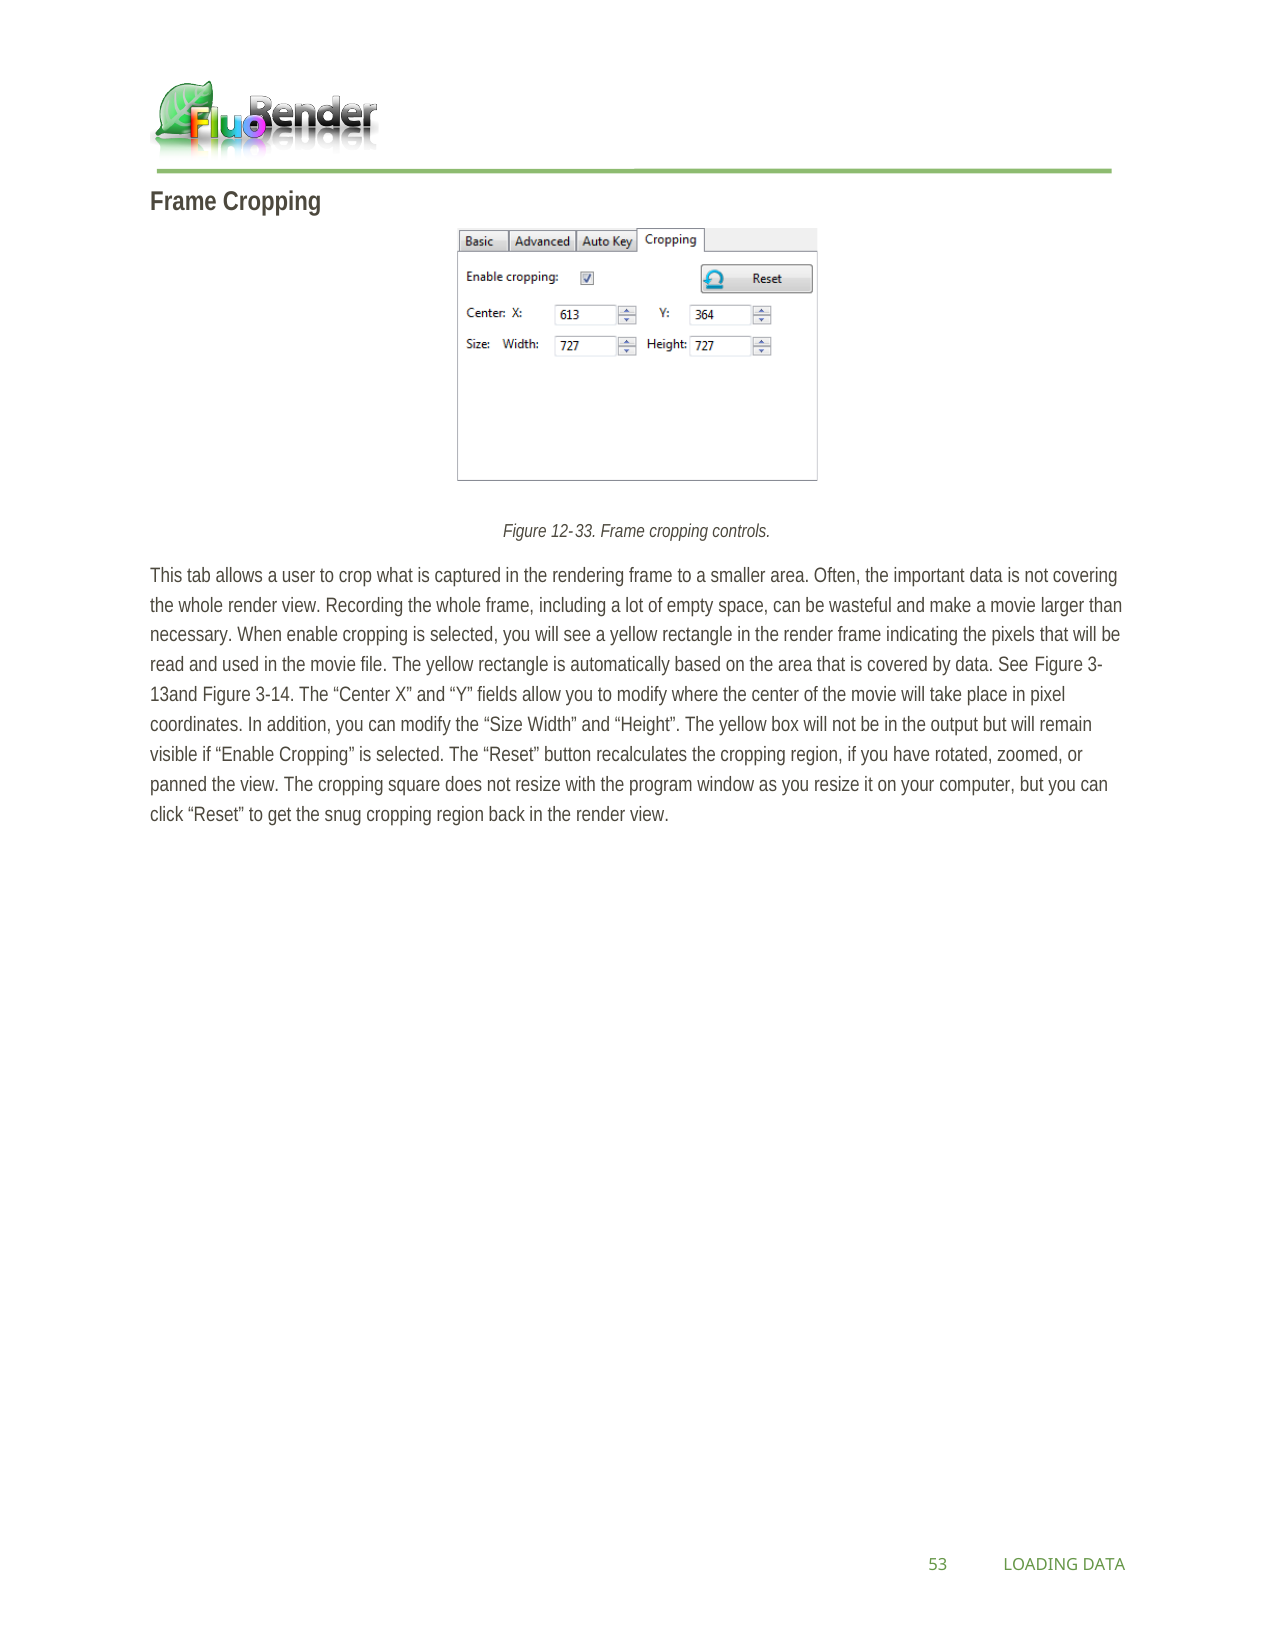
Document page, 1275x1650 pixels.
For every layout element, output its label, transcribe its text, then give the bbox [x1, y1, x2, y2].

picture [457, 228, 818, 481]
picture [150, 75, 379, 162]
subtitle Frame Cropping [150, 185, 1125, 216]
